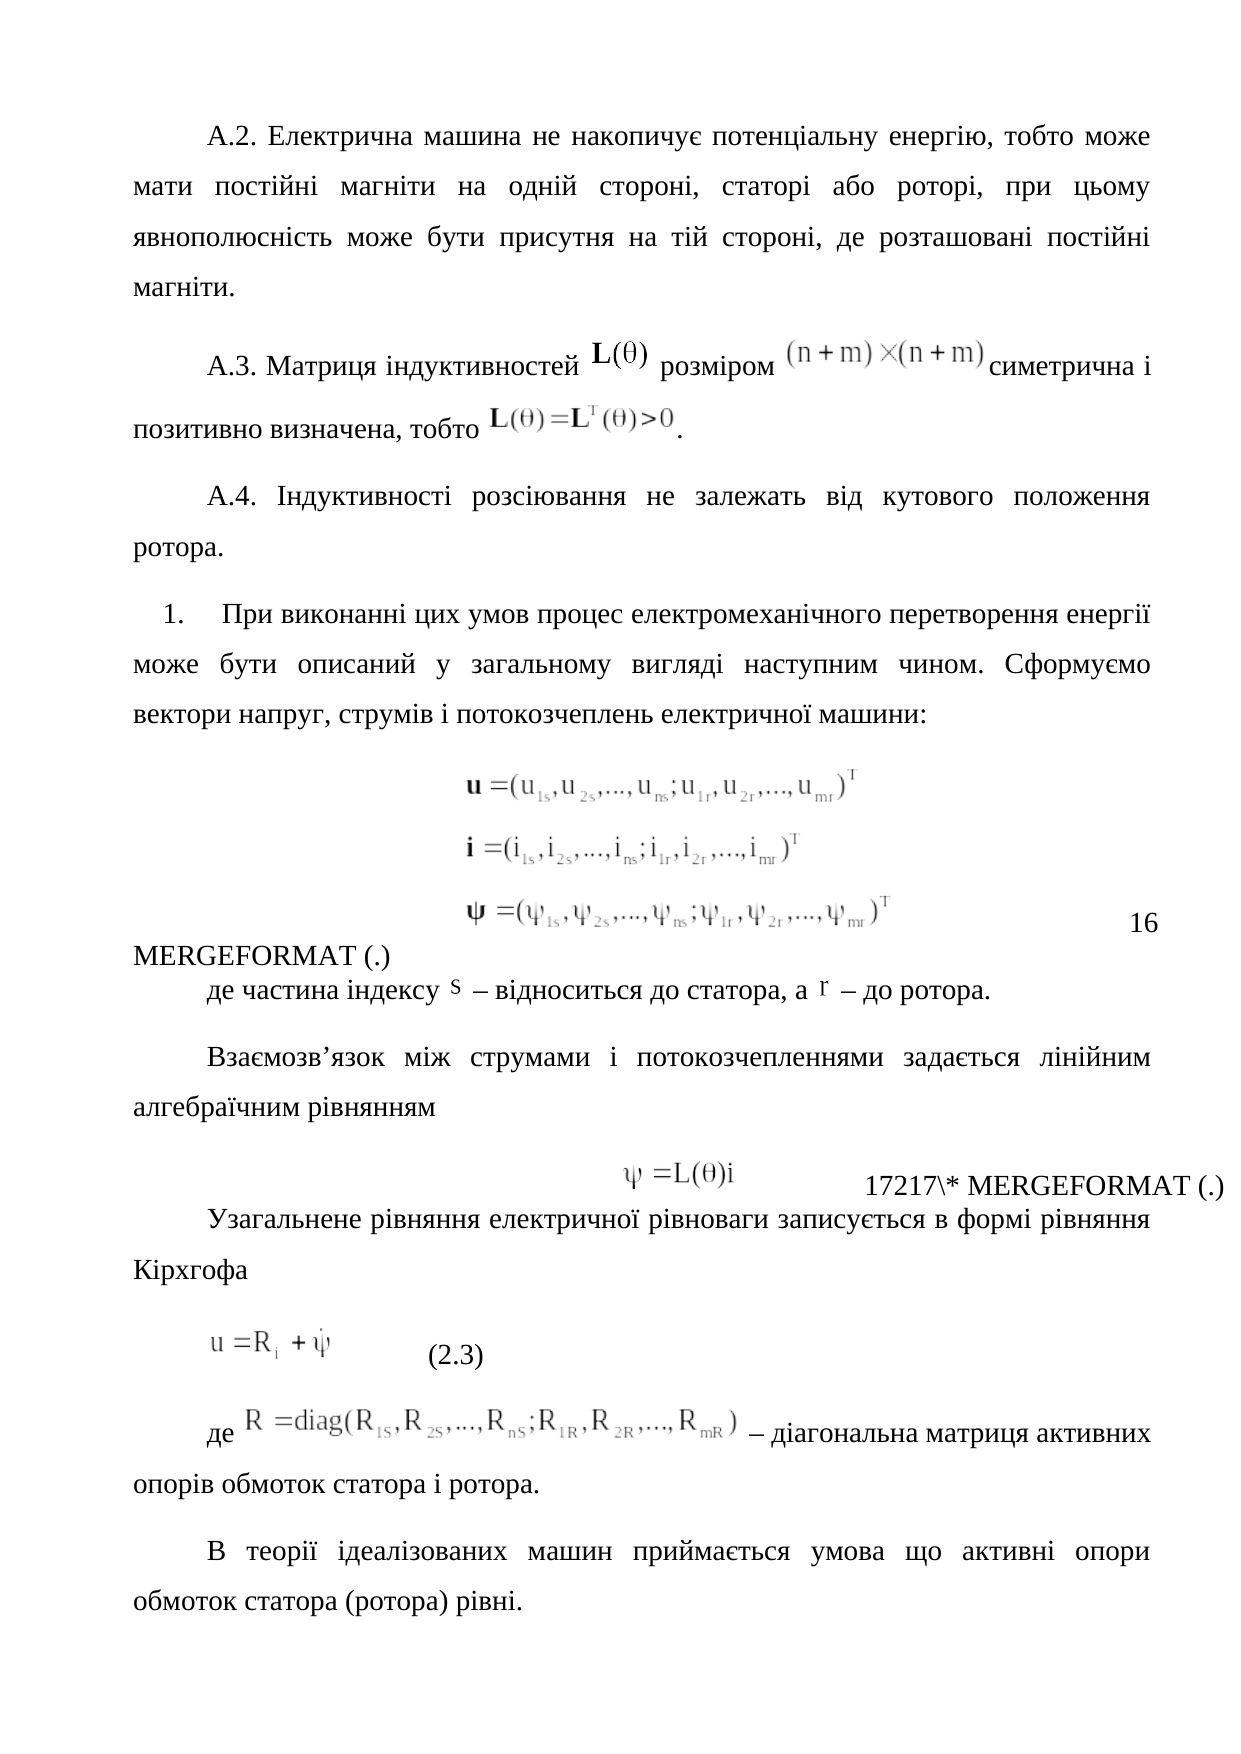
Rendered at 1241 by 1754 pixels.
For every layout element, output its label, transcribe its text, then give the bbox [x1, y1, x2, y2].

text Взаємозв’язок між струмами і потокозчепленнями задається лінійним алгебраїчним рівнянням [133, 1039, 1152, 1123]
text В теорії ідеалізованих машин приймається умова що активні опори обмоток статора (ротора) рівні. [133, 1533, 1152, 1617]
text Узагальнене рівняння електричної рівноваги записується в формі рівняння Кірхгофа [133, 1201, 1152, 1285]
text (2.3) [133, 1319, 1152, 1370]
text А.4. Індуктивності розсіювання не залежать від кутового положення ротора. [133, 478, 1152, 562]
text А.2. Електрична машина не накопичує потенціальну енергію, тобто може мати постійні магніти на одній стороні, статорі або роторі, при цьому явнополюсність може бути присутня на тій стороні, де розташовані постійні магніти. [133, 118, 1152, 303]
text де частина індексу – відноситься до статора, а – до ротора. [133, 972, 1152, 1005]
text А.3. Матриця індуктивностей розміром симетрична і позитивно визначена, тобто . [133, 336, 1152, 445]
list При виконанні цих умов процес електромеханічного перетворення енергії може бути описаний у загальному вигляді наступним чином. Сформуємо вектори напруг, струмів і потокозчеплень електричної машини: [133, 596, 1152, 730]
text де – діагональна матриця активних опорів обмоток статора і ротора. [133, 1404, 1152, 1499]
